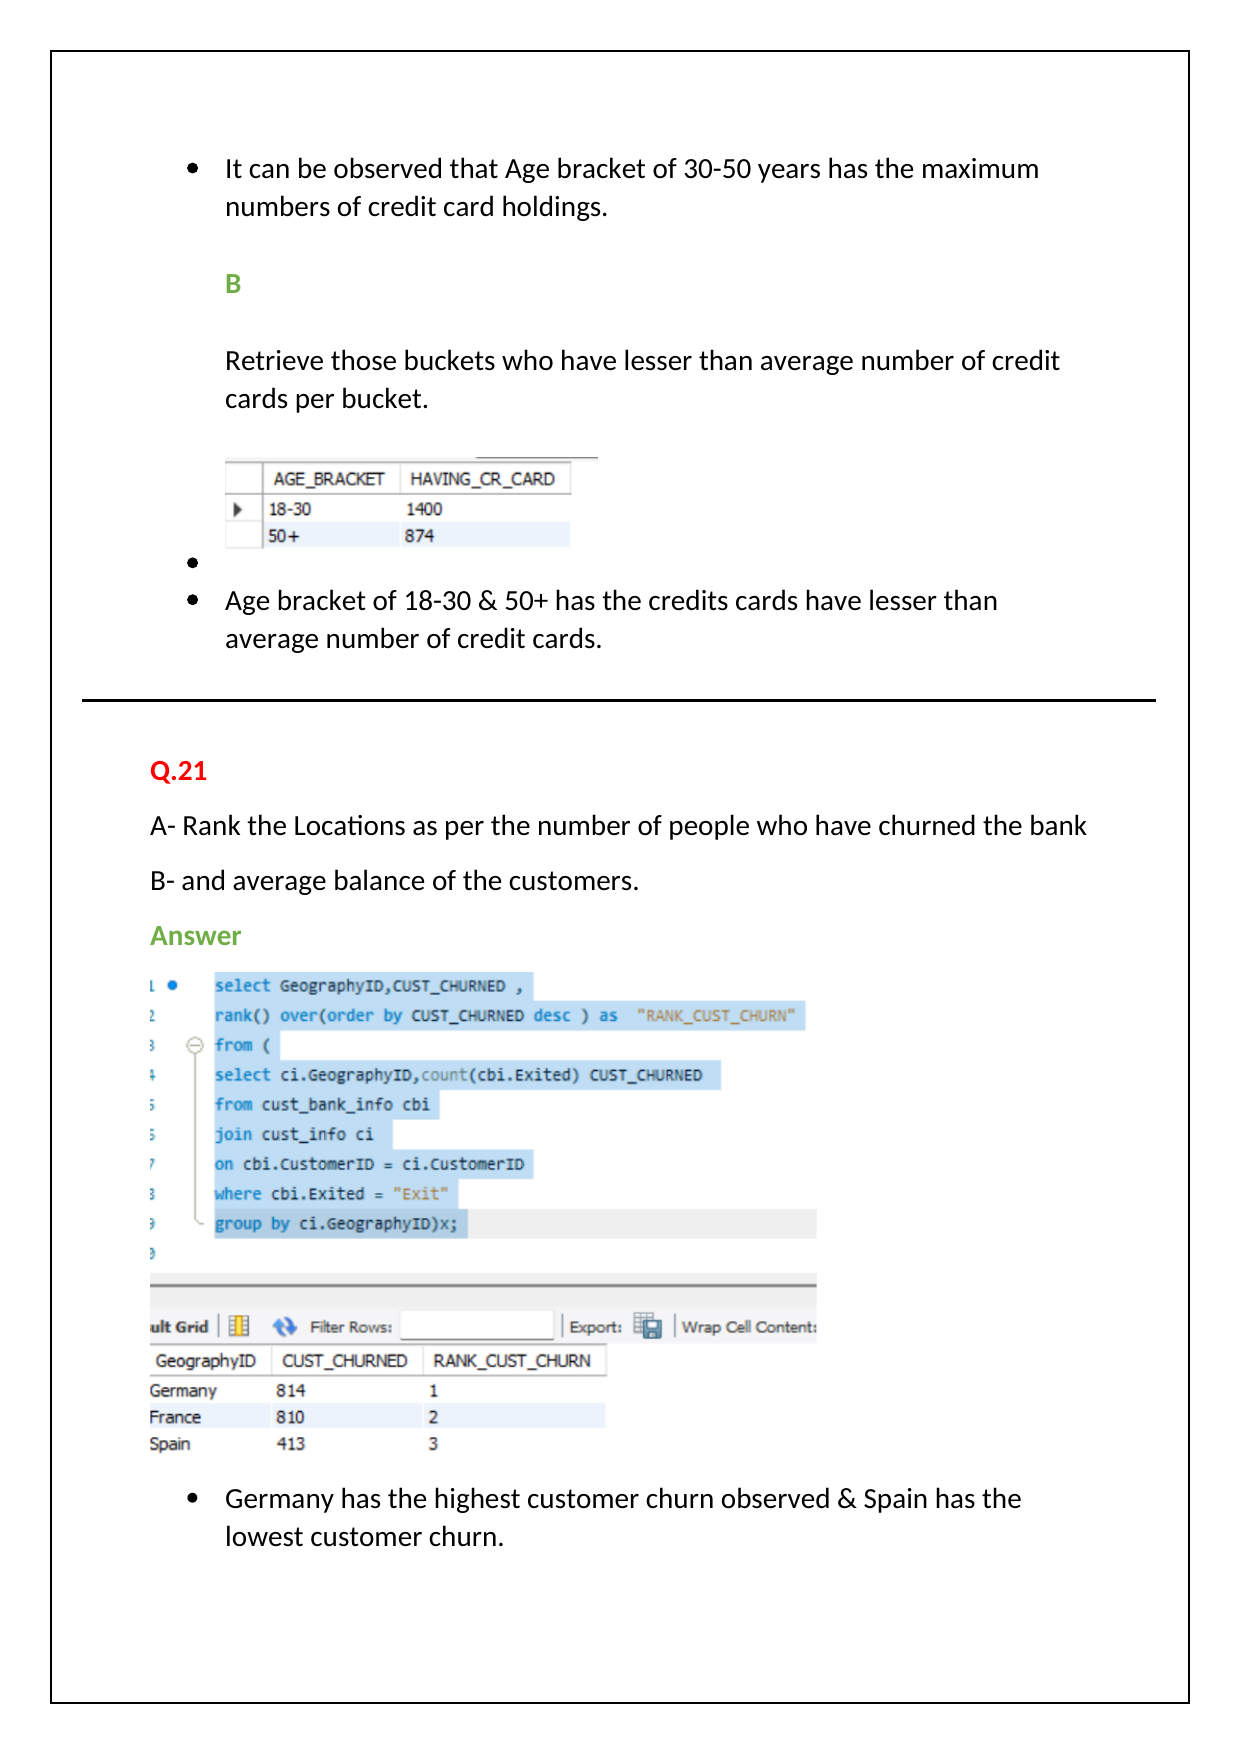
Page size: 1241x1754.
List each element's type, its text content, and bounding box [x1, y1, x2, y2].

text Answer [150, 917, 1090, 953]
picture [225, 457, 598, 574]
list Age bracket of 18-30 & 50+ has the credits cards have lesser than average number of credit cards. [187, 582, 1090, 656]
list Germany has the highest customer churn observed & Spain has the lowest customer churn. [187, 1480, 1090, 1554]
text Q.21 [150, 752, 1090, 788]
list B [225, 265, 1090, 301]
picture [150, 972, 817, 1461]
list Retrieve those buckets who have lesser than average number of credit cards per bucket. [225, 342, 1090, 416]
text B- and average balance of the customers. [150, 862, 1090, 898]
list It can be observed that Age bracket of 30-50 years has the maximum numbers of credit card holdings. [187, 150, 1090, 224]
text A- Rank the Locations as per the number of people who have churned the bank [150, 807, 1090, 843]
